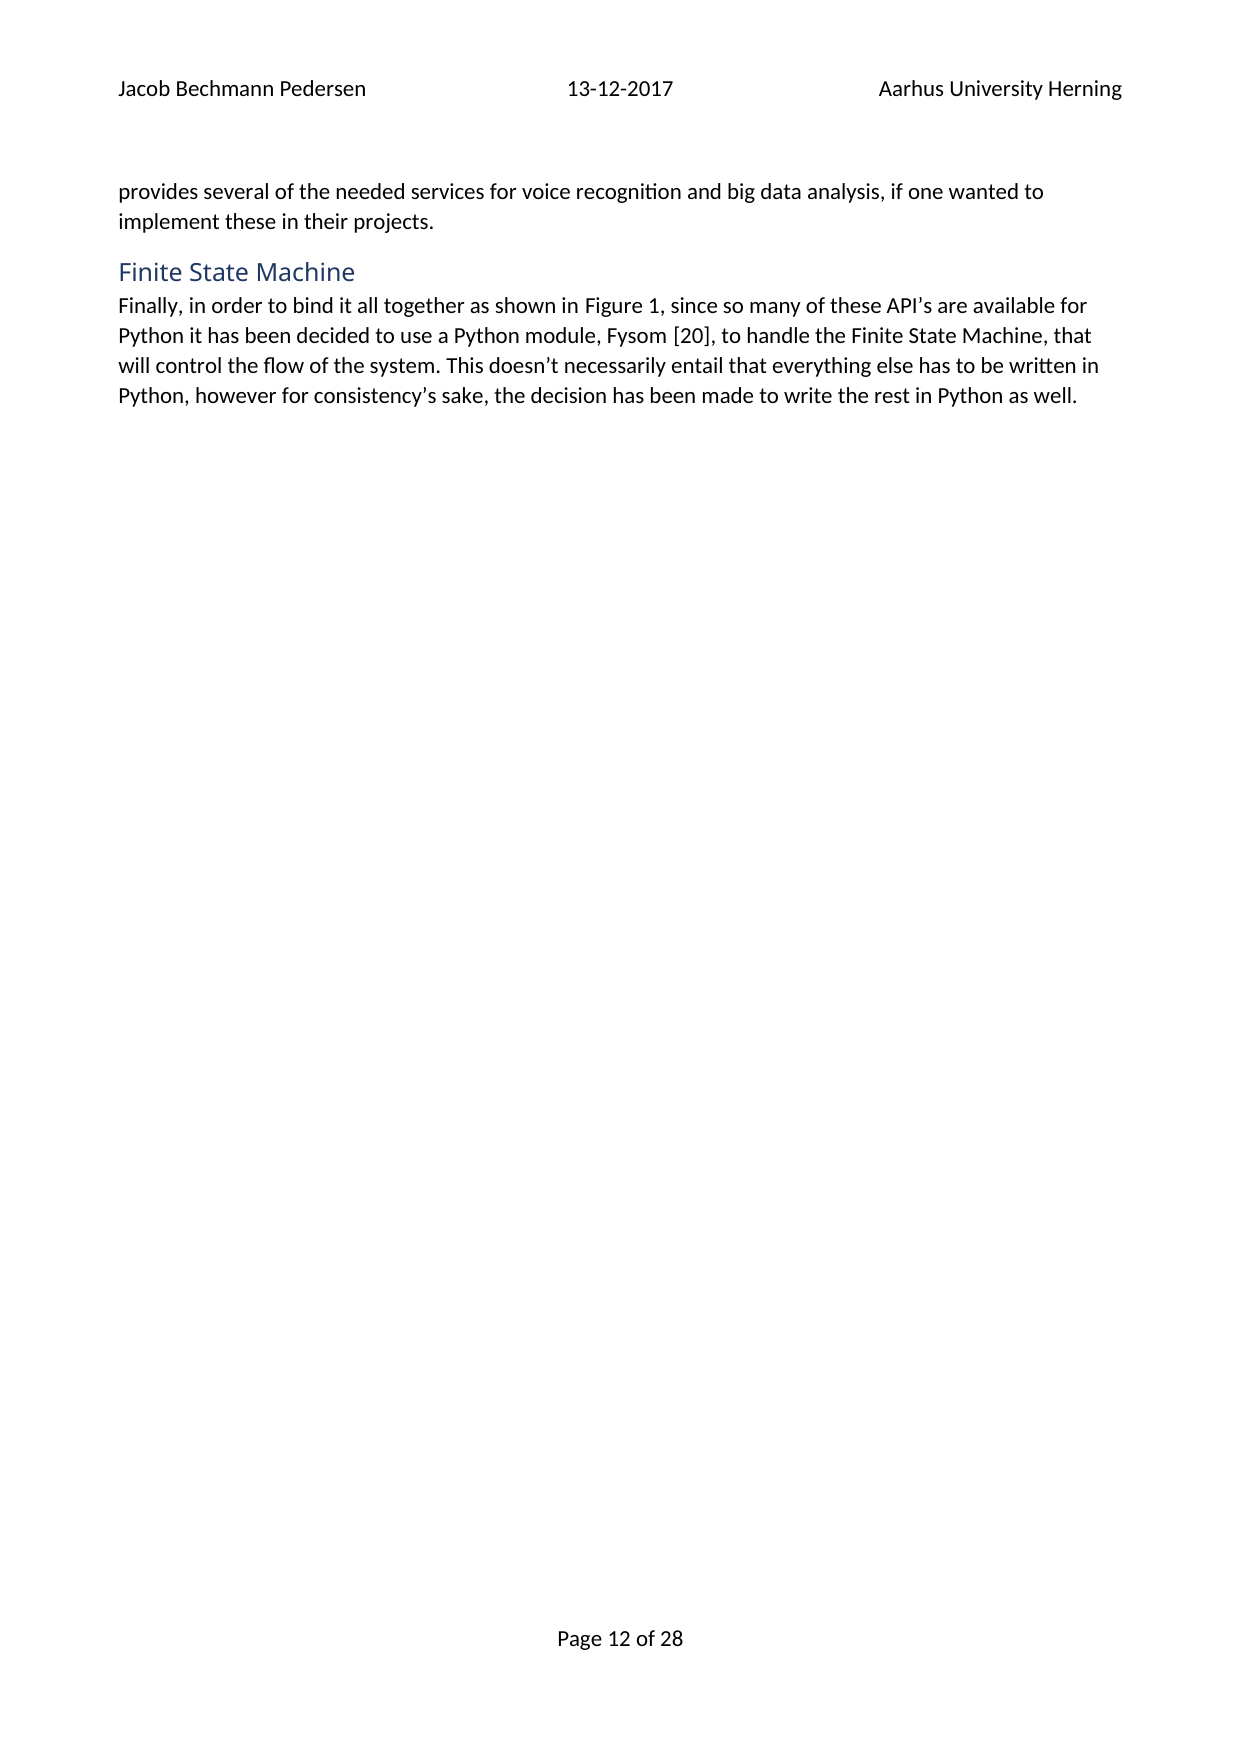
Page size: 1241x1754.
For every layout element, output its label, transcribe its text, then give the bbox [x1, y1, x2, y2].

text Finally, in order to bind it all together as shown in Figure 1, since so many of these API’s are available for Python it has been decided to use a Python module, Fysom, to handle the Finite State Machine, that will control the flow of the system. This doesn’t necessarily entail that everything else has to be written in Python, however for consistency’s sake, the decision has been made to write the rest in Python as well. [118, 291, 1122, 410]
subtitle Finite State Machine [118, 254, 1122, 288]
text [118, 177, 1122, 235]
